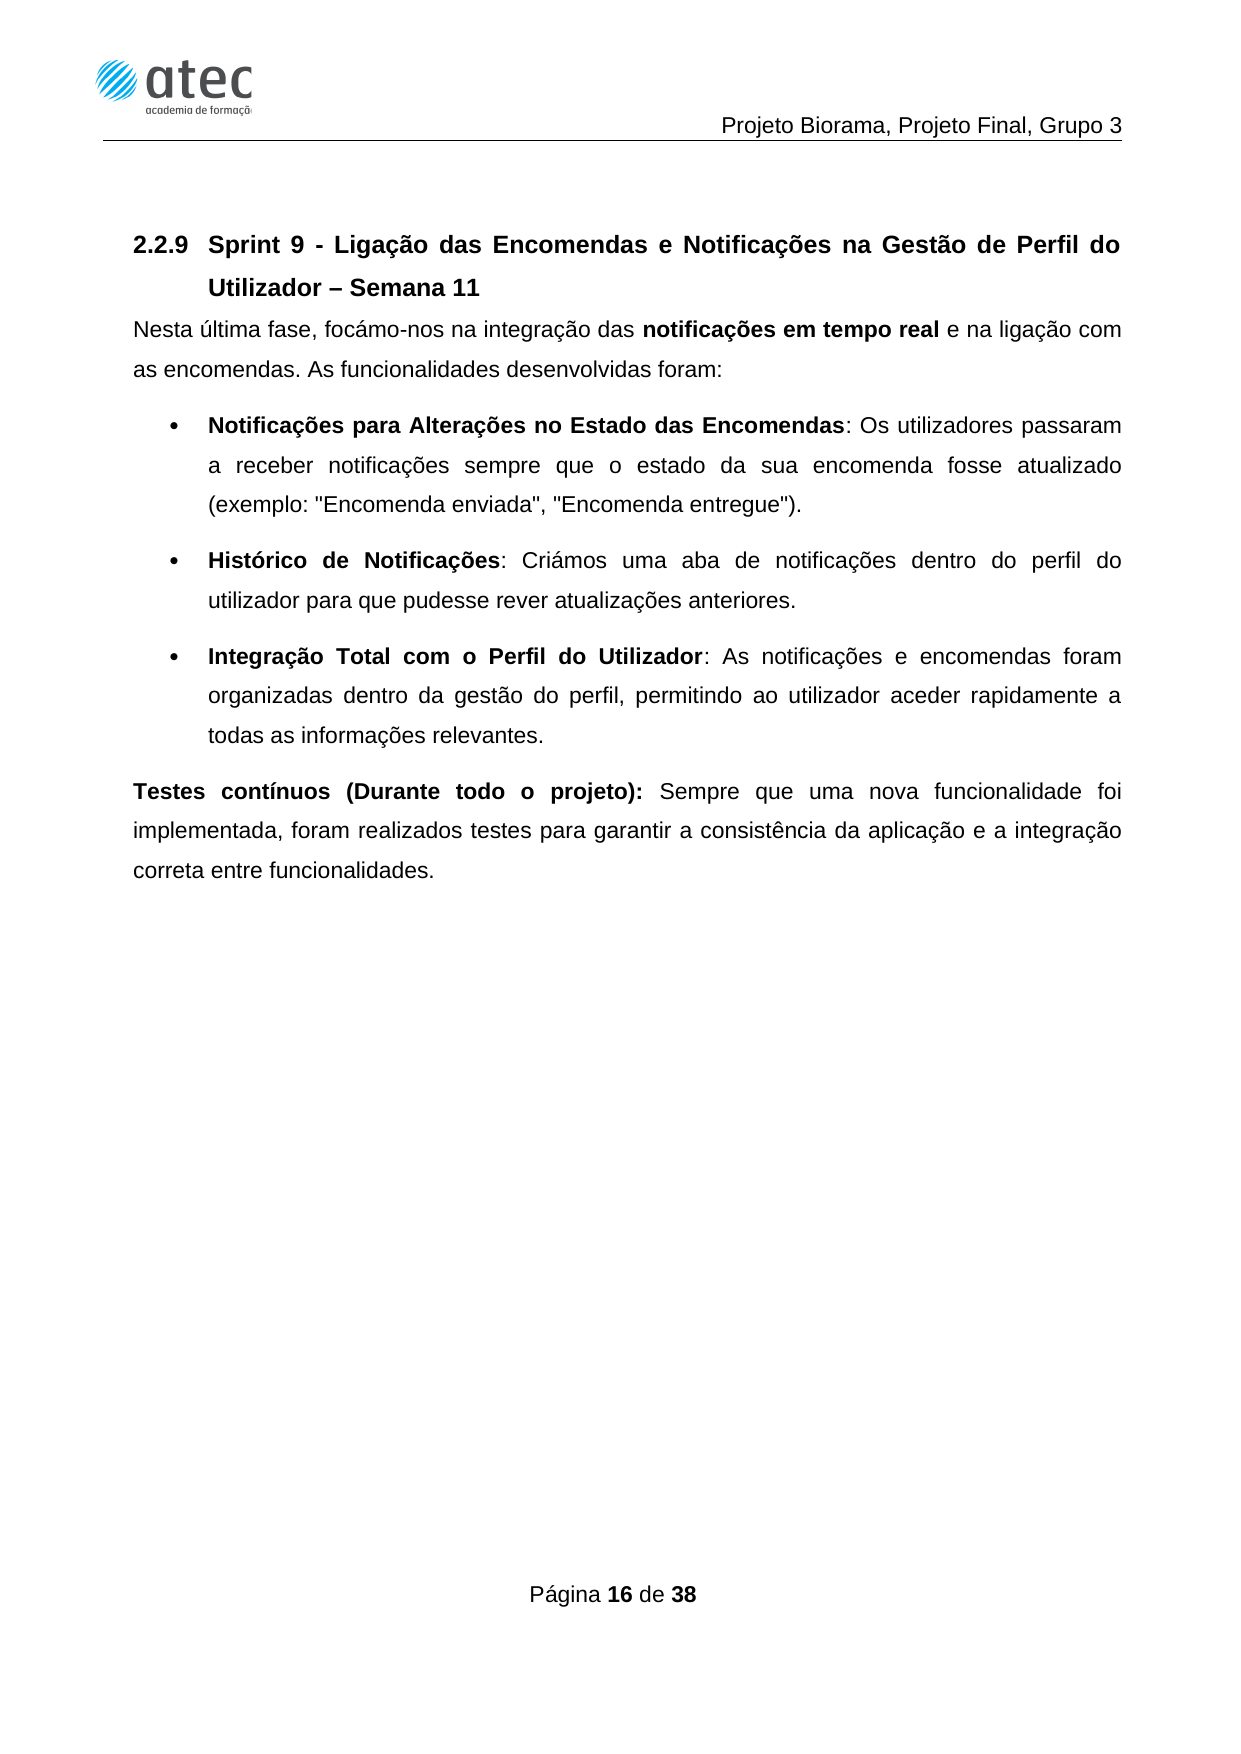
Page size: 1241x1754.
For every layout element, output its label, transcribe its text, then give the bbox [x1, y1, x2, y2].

list Integração Total com o Perfil do Utilizador: As notificações e encomendas foram organizadas dentro da gestão do perfil, permitindo ao utilizador aceder rapidamente a todas as informações relevantes. [170, 643, 1122, 748]
list Histórico de Notificações: Criámos uma aba de notificações dentro do perfil do utilizador para que pudesse rever atualizações anteriores. [170, 547, 1122, 613]
picture [95, 60, 252, 116]
list Notificações para Alterações no Estado das Encomendas: Os utilizadores passaram a receber notificações sempre que o estado da sua encomenda fosse atualizado (exemplo: "Encomenda enviada", "Encomenda entregue"). [170, 412, 1122, 517]
subtitle Sprint 9 - Ligação das Encomendas e Notificações na Gestão de Perfil do Utilizador – Semana 11 [133, 230, 1122, 302]
text Nesta última fase, focámo-nos na integração das notificações em tempo real e na ligação com as encomendas. As funcionalidades desenvolvidas foram: [133, 316, 1122, 382]
picture [103, 66, 112, 75]
text Testes contínuos (Durante todo o projeto): Sempre que uma nova funcionalidade foi implementada, foram realizados testes para garantir a consistência da aplicação e a integração correta entre funcionalidades. [133, 778, 1122, 883]
